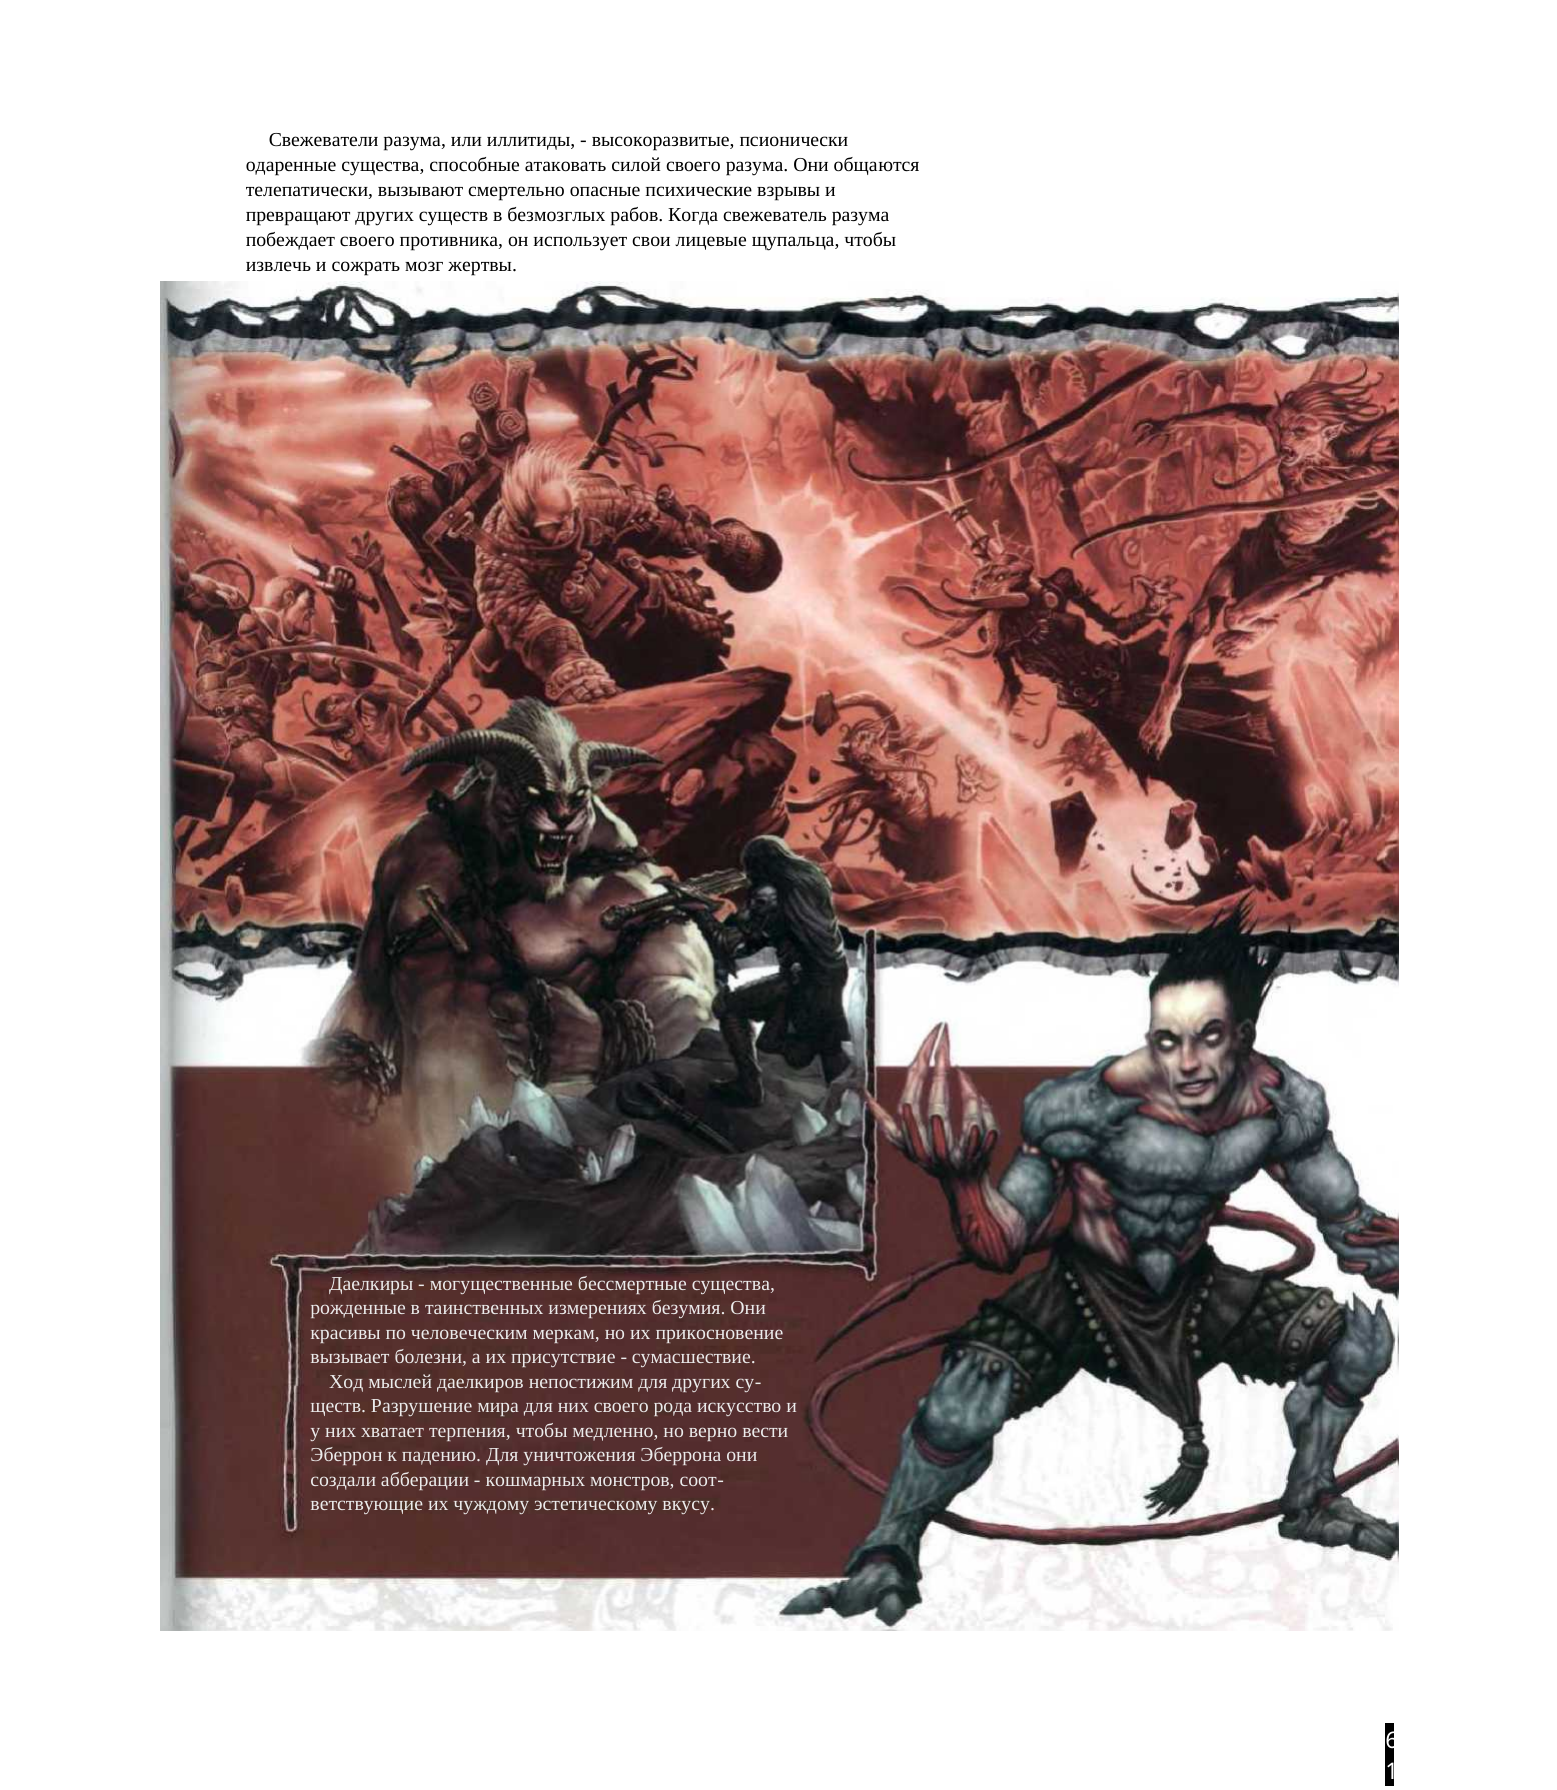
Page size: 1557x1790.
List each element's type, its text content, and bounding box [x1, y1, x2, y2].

text Даелкиры - могущественные бессмертные существа, рожденные в таинственных измерениях безумия. Они красивы по человеческим меркам, но их прикосновение вызывает болезни, а их присутствие - сумасшествие. [310, 1271, 803, 1368]
picture [160, 281, 1399, 1631]
text Ход мыслей даелкиров непостижим для других существ. Разрушение мира для них своего рода искусство и у них хватает терпения, чтобы медленно, но верно вести Эберрон к падению. Для уничтожения Эберрона они создали абберации - кошмарных монстров, соответствующие их чуждому эстетическому вкусу. [310, 1368, 803, 1515]
text Свежеватели разума, или иллитиды, - высокоразвитые, псионически одаренные существа, способные атаковать силой своего разума. Они общаются телепатически, вызывают смертельно опасные психические взрывы и превращают других существ в безмозглых рабов. Когда свежеватель разума побеждает своего противника, он использует свои лицевые щупальца, чтобы извлечь и сожрать мозг жертвы. [246, 126, 934, 276]
